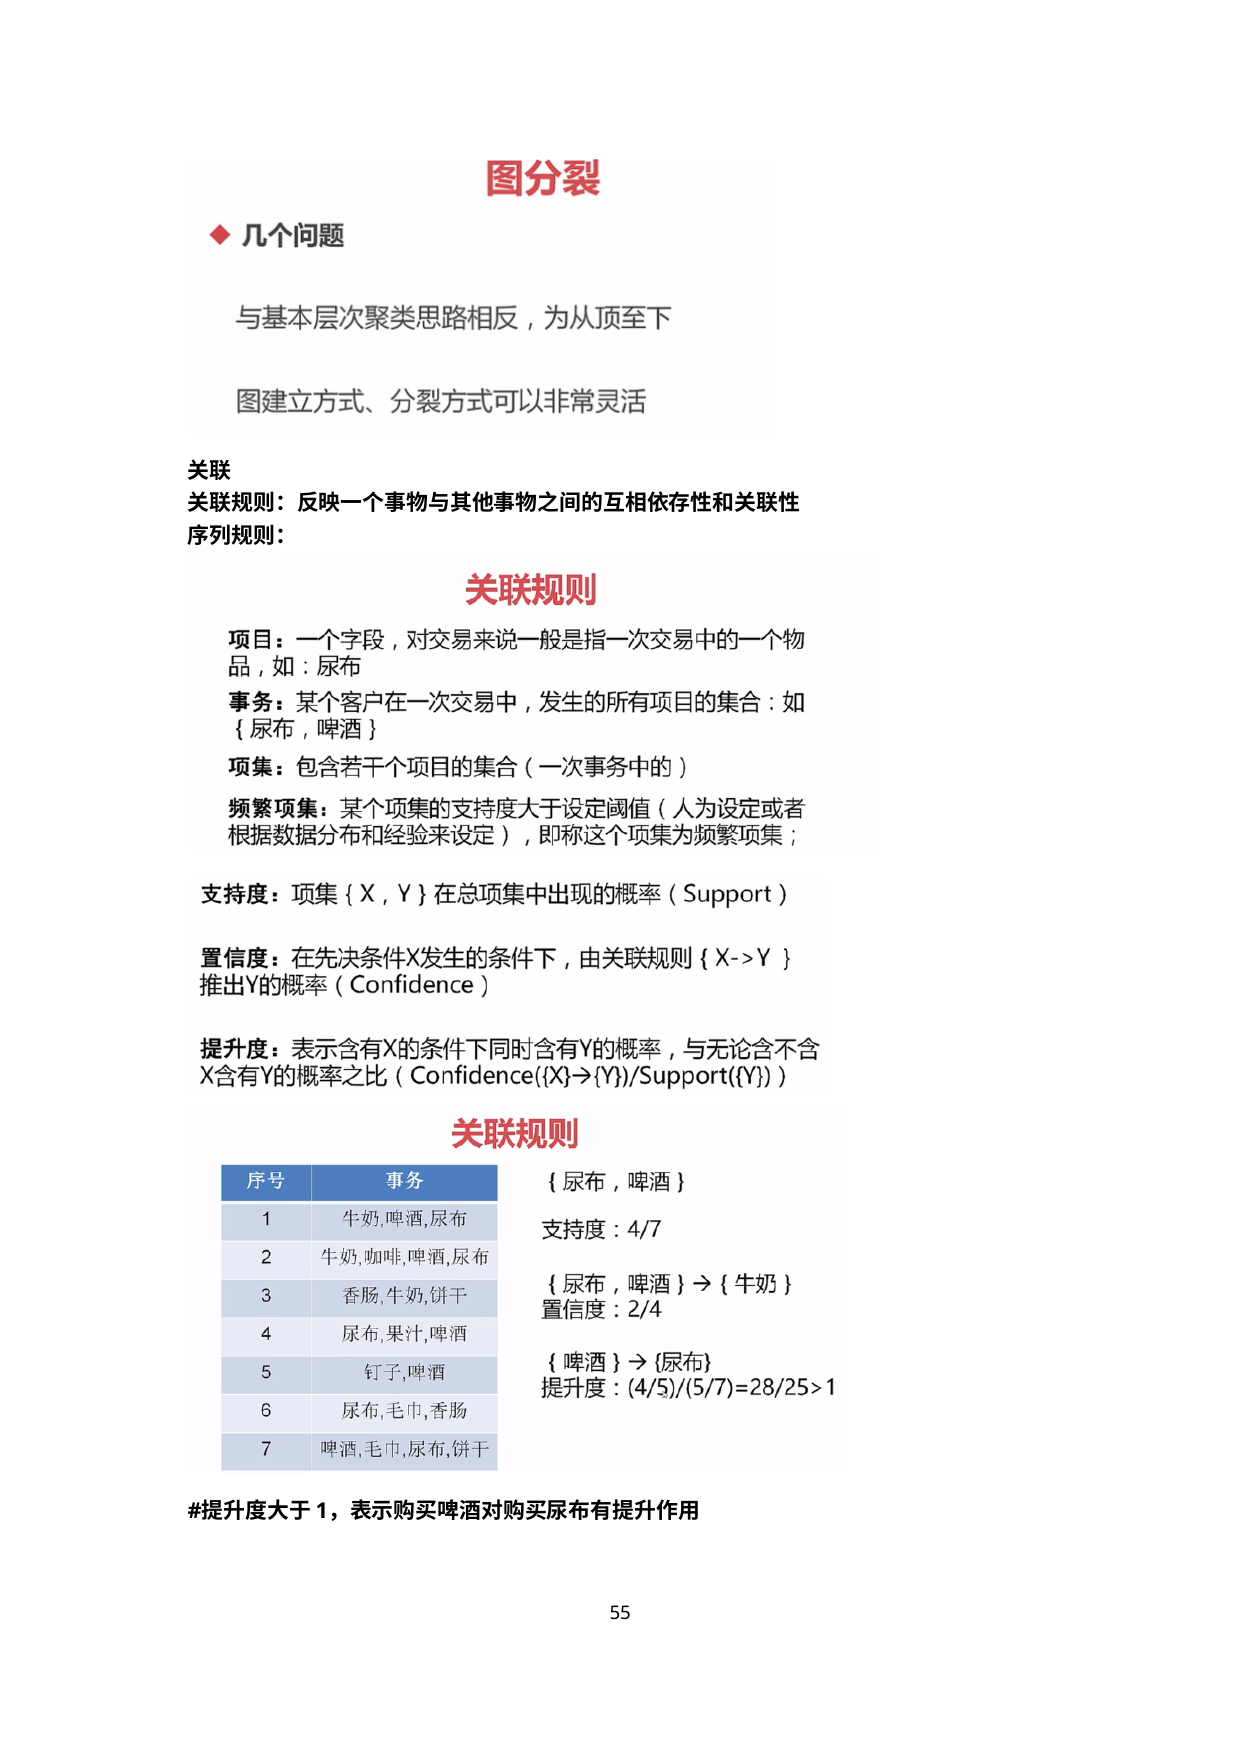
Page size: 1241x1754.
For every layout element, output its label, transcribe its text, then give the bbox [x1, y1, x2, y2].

text 序列规则： [187, 517, 1053, 550]
picture [187, 1102, 846, 1474]
picture [187, 874, 829, 1096]
picture [187, 549, 883, 854]
text #提升度大于1，表示购买啤酒对购买尿布有提升作用 [187, 1492, 1053, 1525]
text 关联 [187, 452, 1053, 485]
picture [187, 159, 775, 438]
text 关联规则：反映一个事物与其他事物之间的互相依存性和关联性 [187, 485, 1053, 517]
